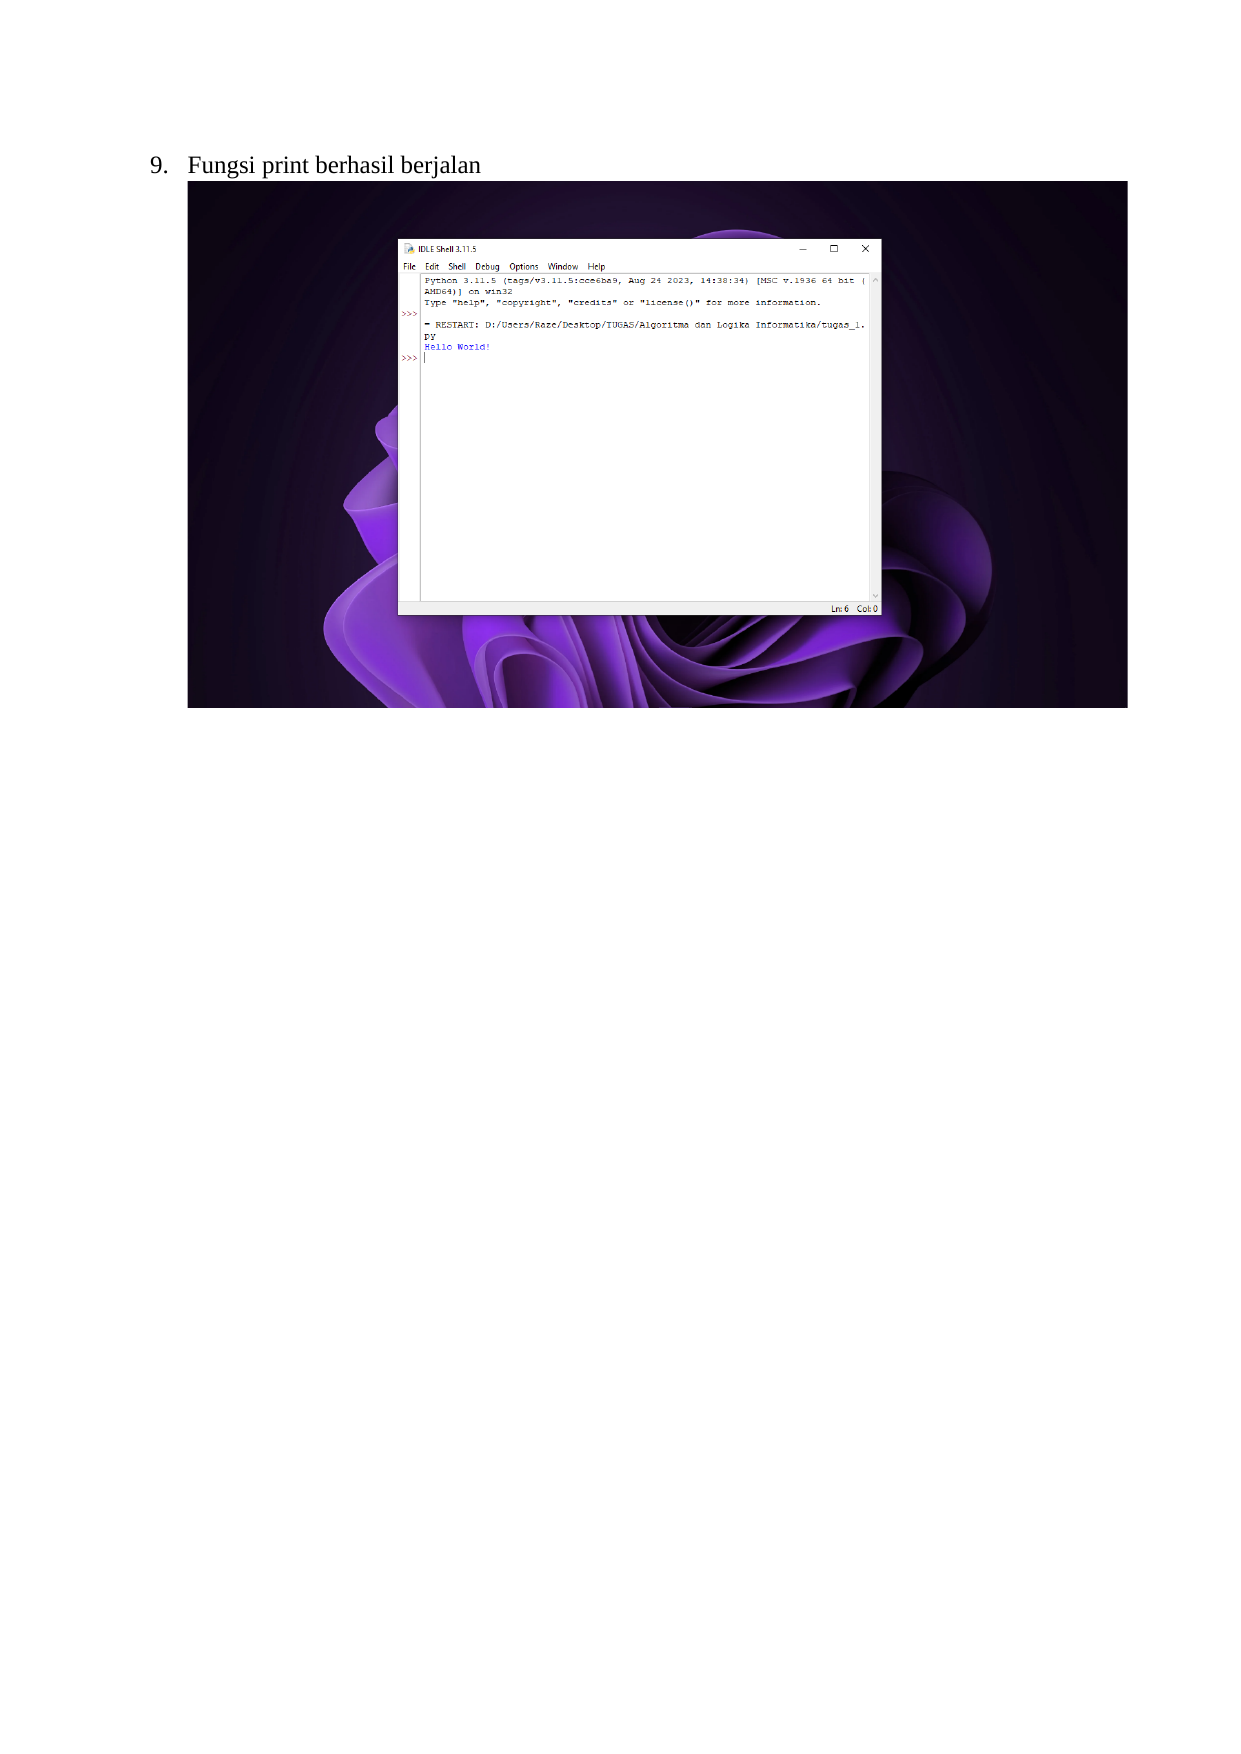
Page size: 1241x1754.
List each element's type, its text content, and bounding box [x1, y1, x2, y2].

list Fungsi print berhasil berjalan [150, 150, 1090, 179]
picture [187, 181, 1128, 708]
